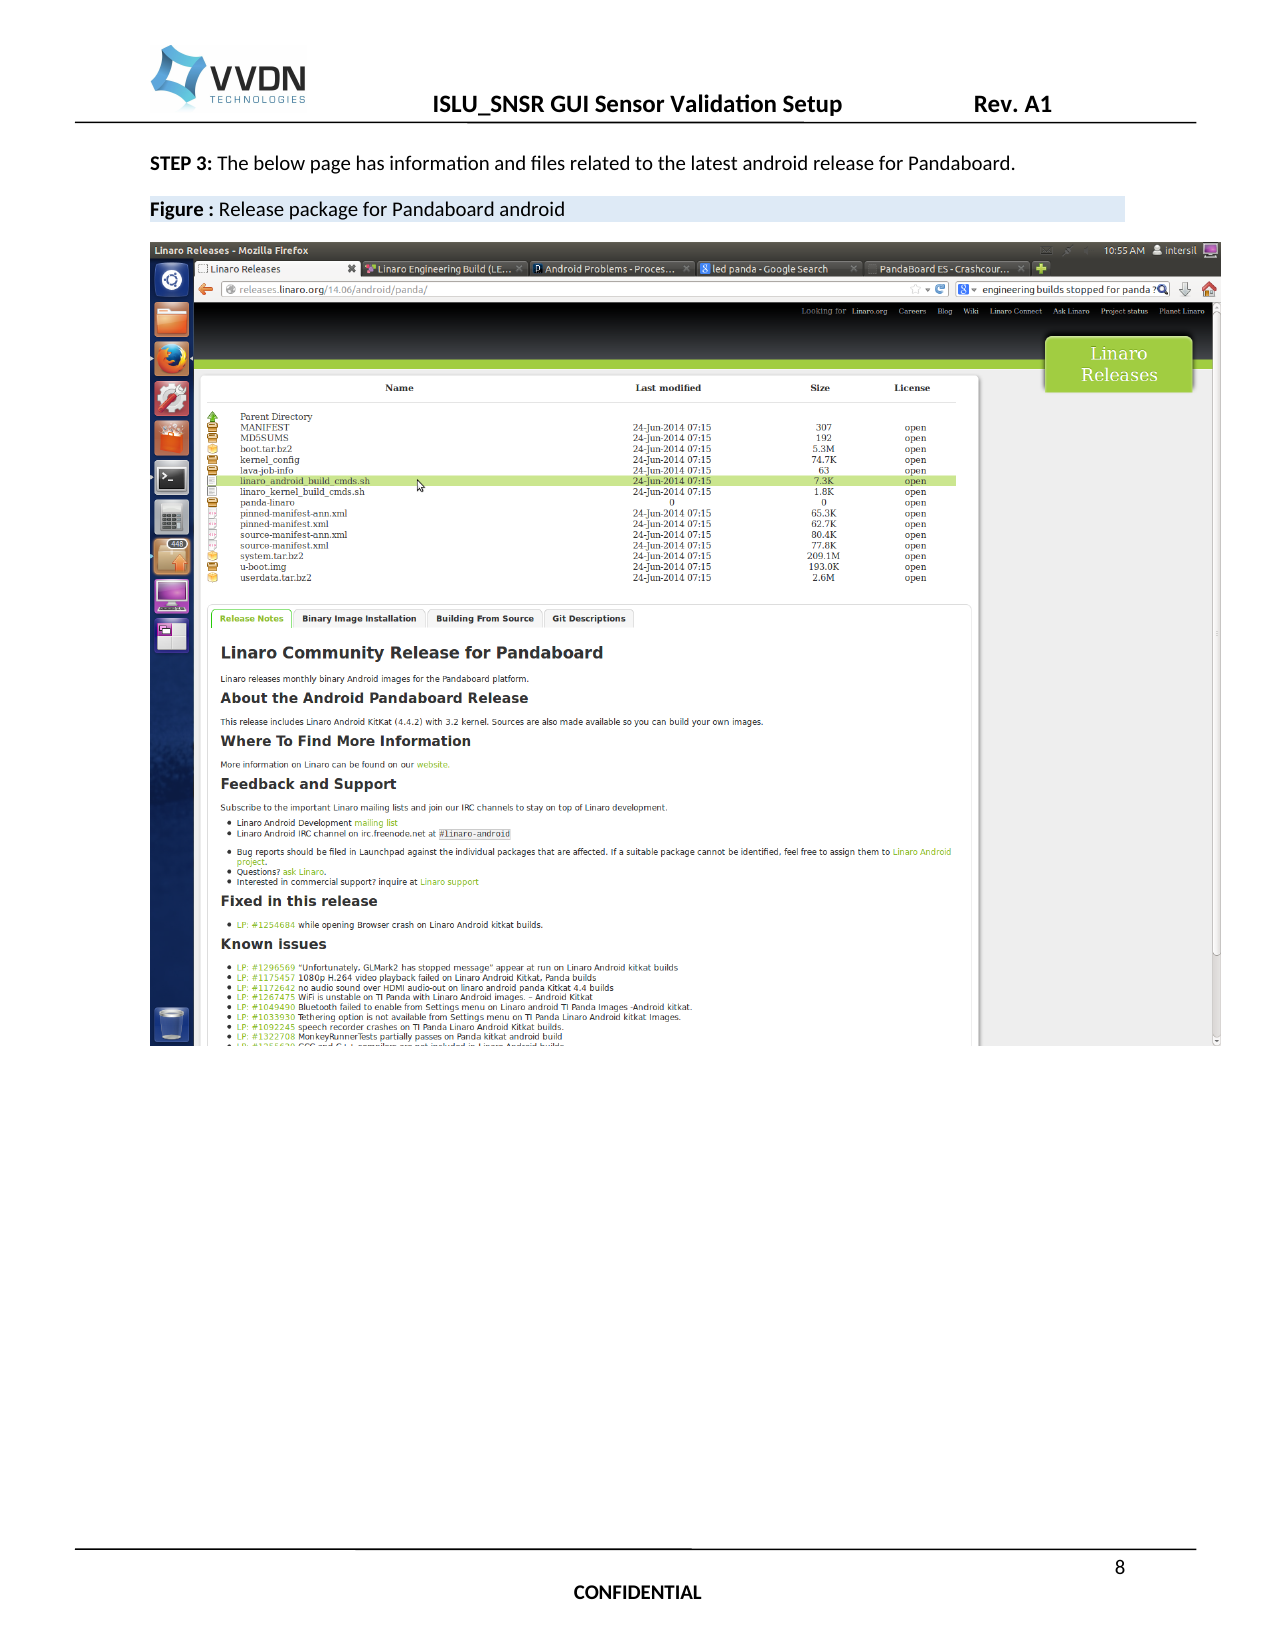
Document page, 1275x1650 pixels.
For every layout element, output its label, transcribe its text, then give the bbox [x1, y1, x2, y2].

picture [150, 45, 307, 113]
text STEP 3: The below page has information and files related to the latest android release for Pandaboard. [150, 150, 1125, 175]
text Figure : Release package for Pandaboard android [150, 196, 1125, 222]
picture [150, 242, 1221, 1046]
